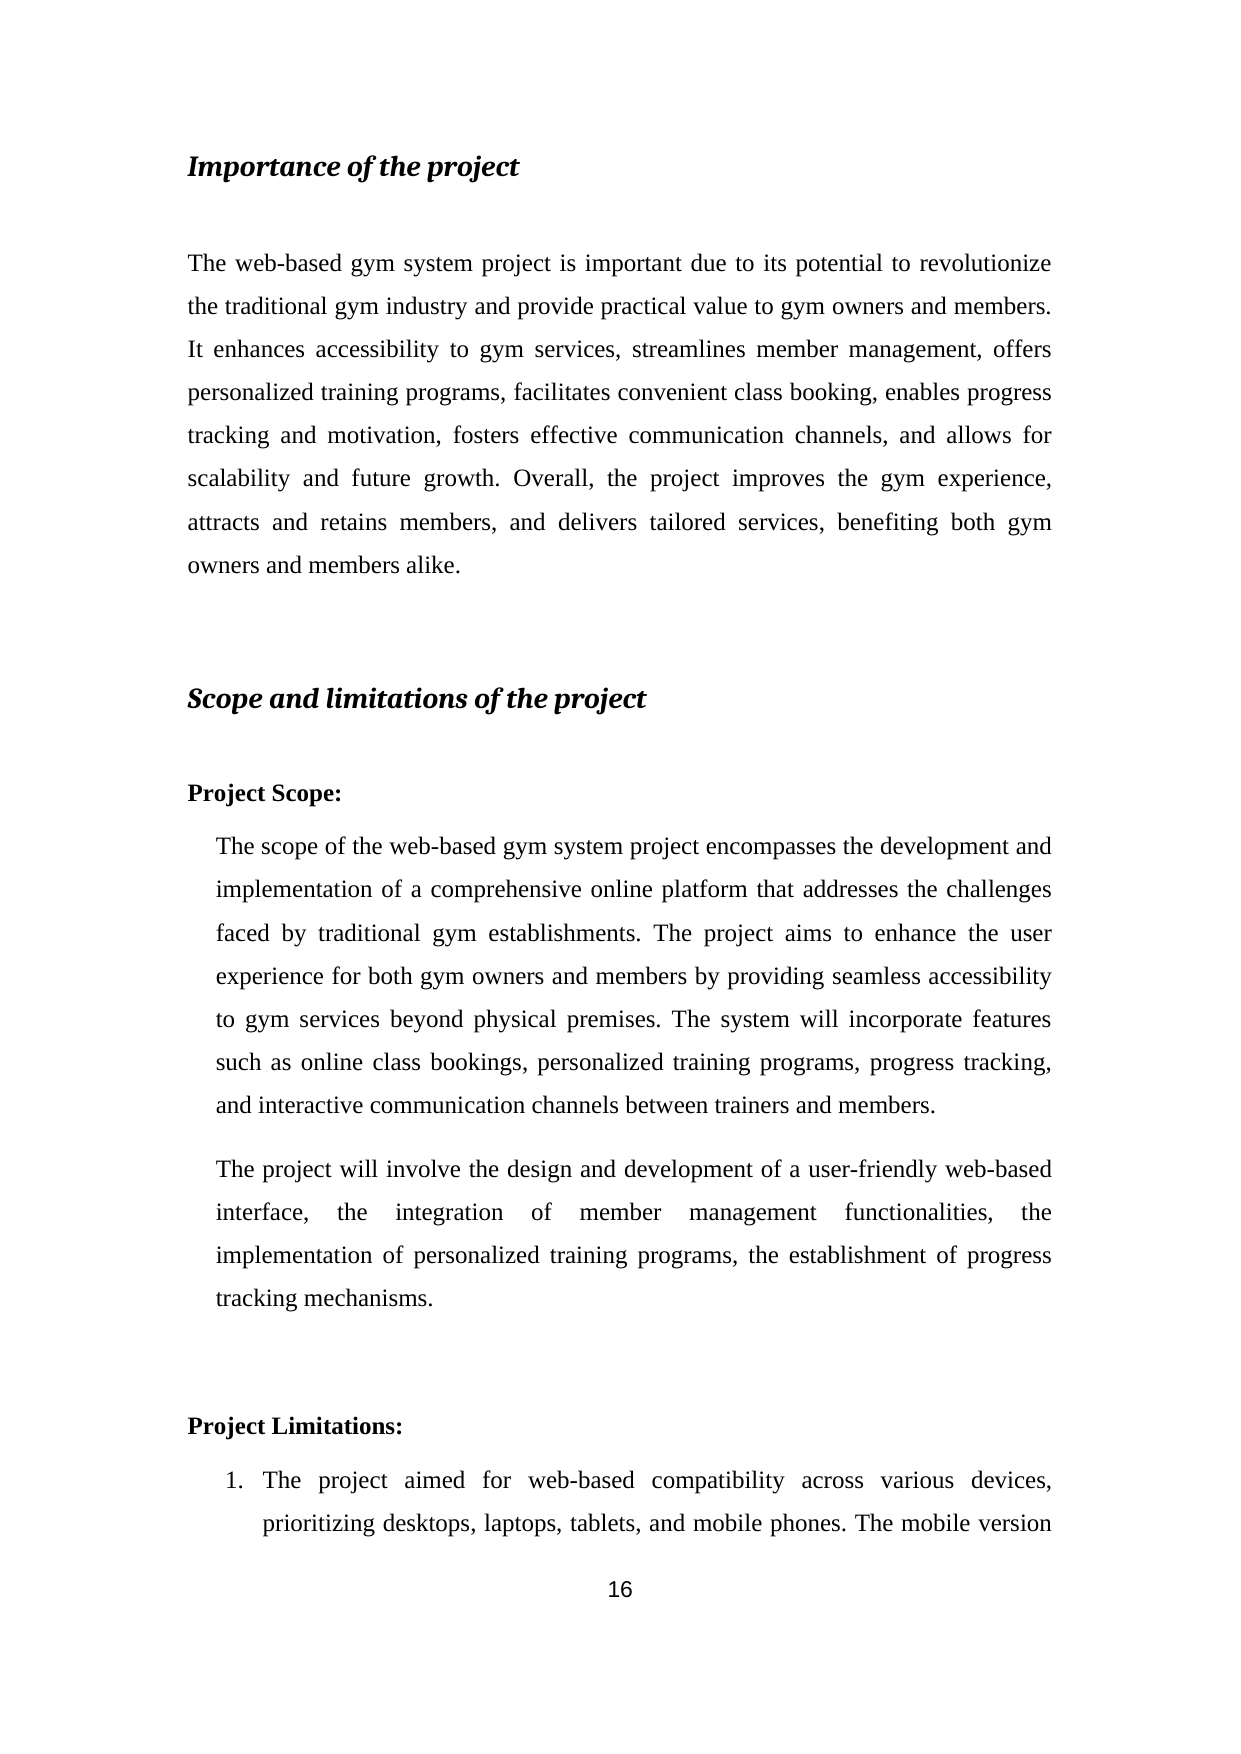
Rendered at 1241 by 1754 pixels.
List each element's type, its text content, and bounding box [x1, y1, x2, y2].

text The project will involve the design and development of a user-friendly web-based interface, the integration of member management functionalities, the implementation of personalized training programs, the establishment of progress tracking mechanisms. [216, 1154, 1053, 1312]
text The web-based gym system project is important due to its potential to revolutionize the traditional gym industry and provide practical value to gym owners and members. It enhances accessibility to gym services, streamlines member management, offers personalized training programs, facilitates convenient class booking, enables progress tracking and motivation, fosters effective communication channels, and allows for scalability and future growth. Overall, the project improves the gym experience, attracts and retains members, and delivers tailored services, benefiting both gym owners and members alike. [187, 248, 1053, 578]
text Project Scope: [187, 778, 1053, 806]
text The scope of the web-based gym system project encompasses the development and implementation of a comprehensive online platform that addresses the challenges faced by traditional gym establishments. The project aims to enhance the user experience for both gym owners and members by providing seamless accessibility to gym services beyond physical premises. The system will incorporate features such as online class bookings, personalized training programs, progress tracking, and interactive communication channels between trainers and members. [216, 831, 1053, 1119]
text Project Limitations: [187, 1411, 1053, 1440]
subtitle Scope and limitations of the project [187, 682, 1053, 715]
subtitle Importance of the project [187, 150, 1053, 183]
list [225, 1465, 1053, 1537]
